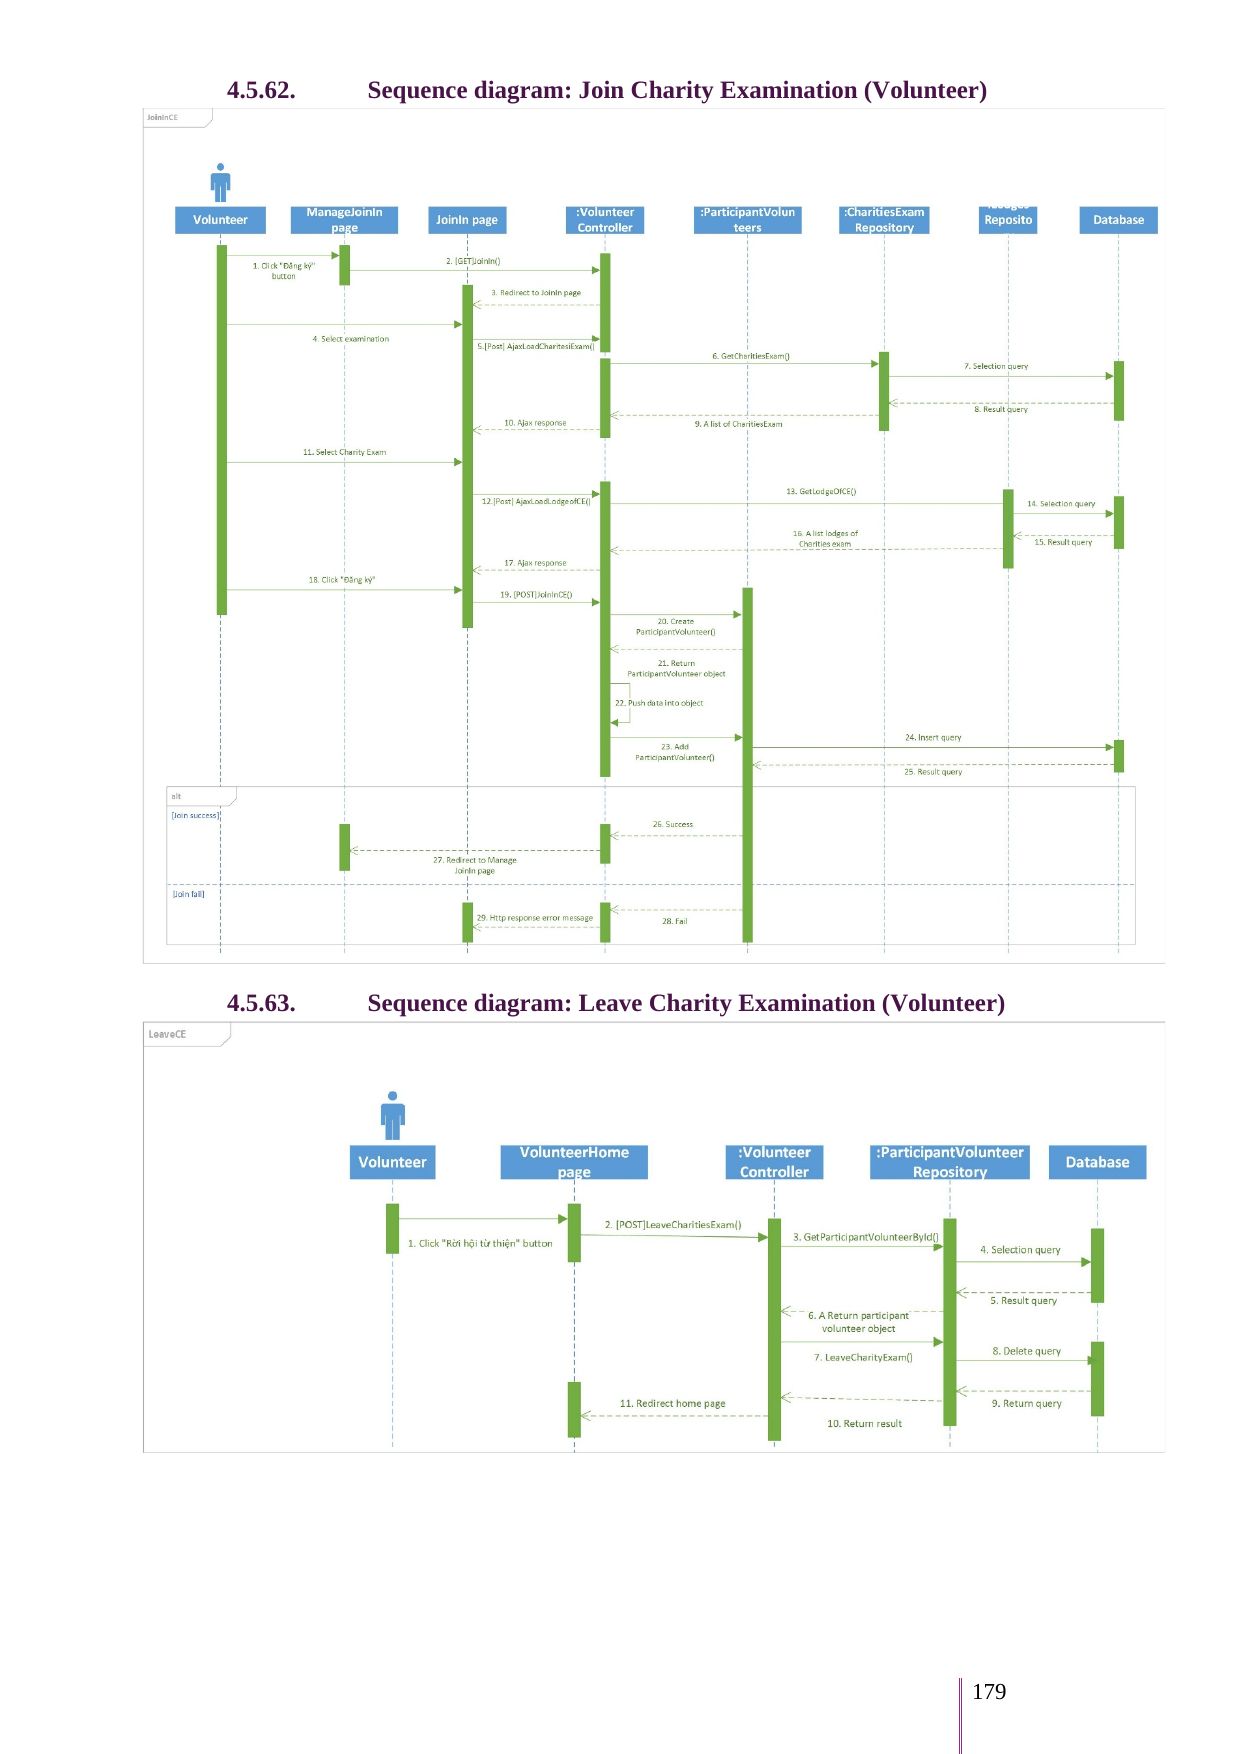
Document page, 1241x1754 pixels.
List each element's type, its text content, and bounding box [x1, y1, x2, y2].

picture [142, 1021, 1166, 1453]
subtitle Sequence diagram: Join Charity Examination (Volunteer) [227, 75, 1165, 104]
subtitle Sequence diagram: Leave Charity Examination (Volunteer) [227, 988, 1165, 1017]
picture [142, 108, 1166, 964]
